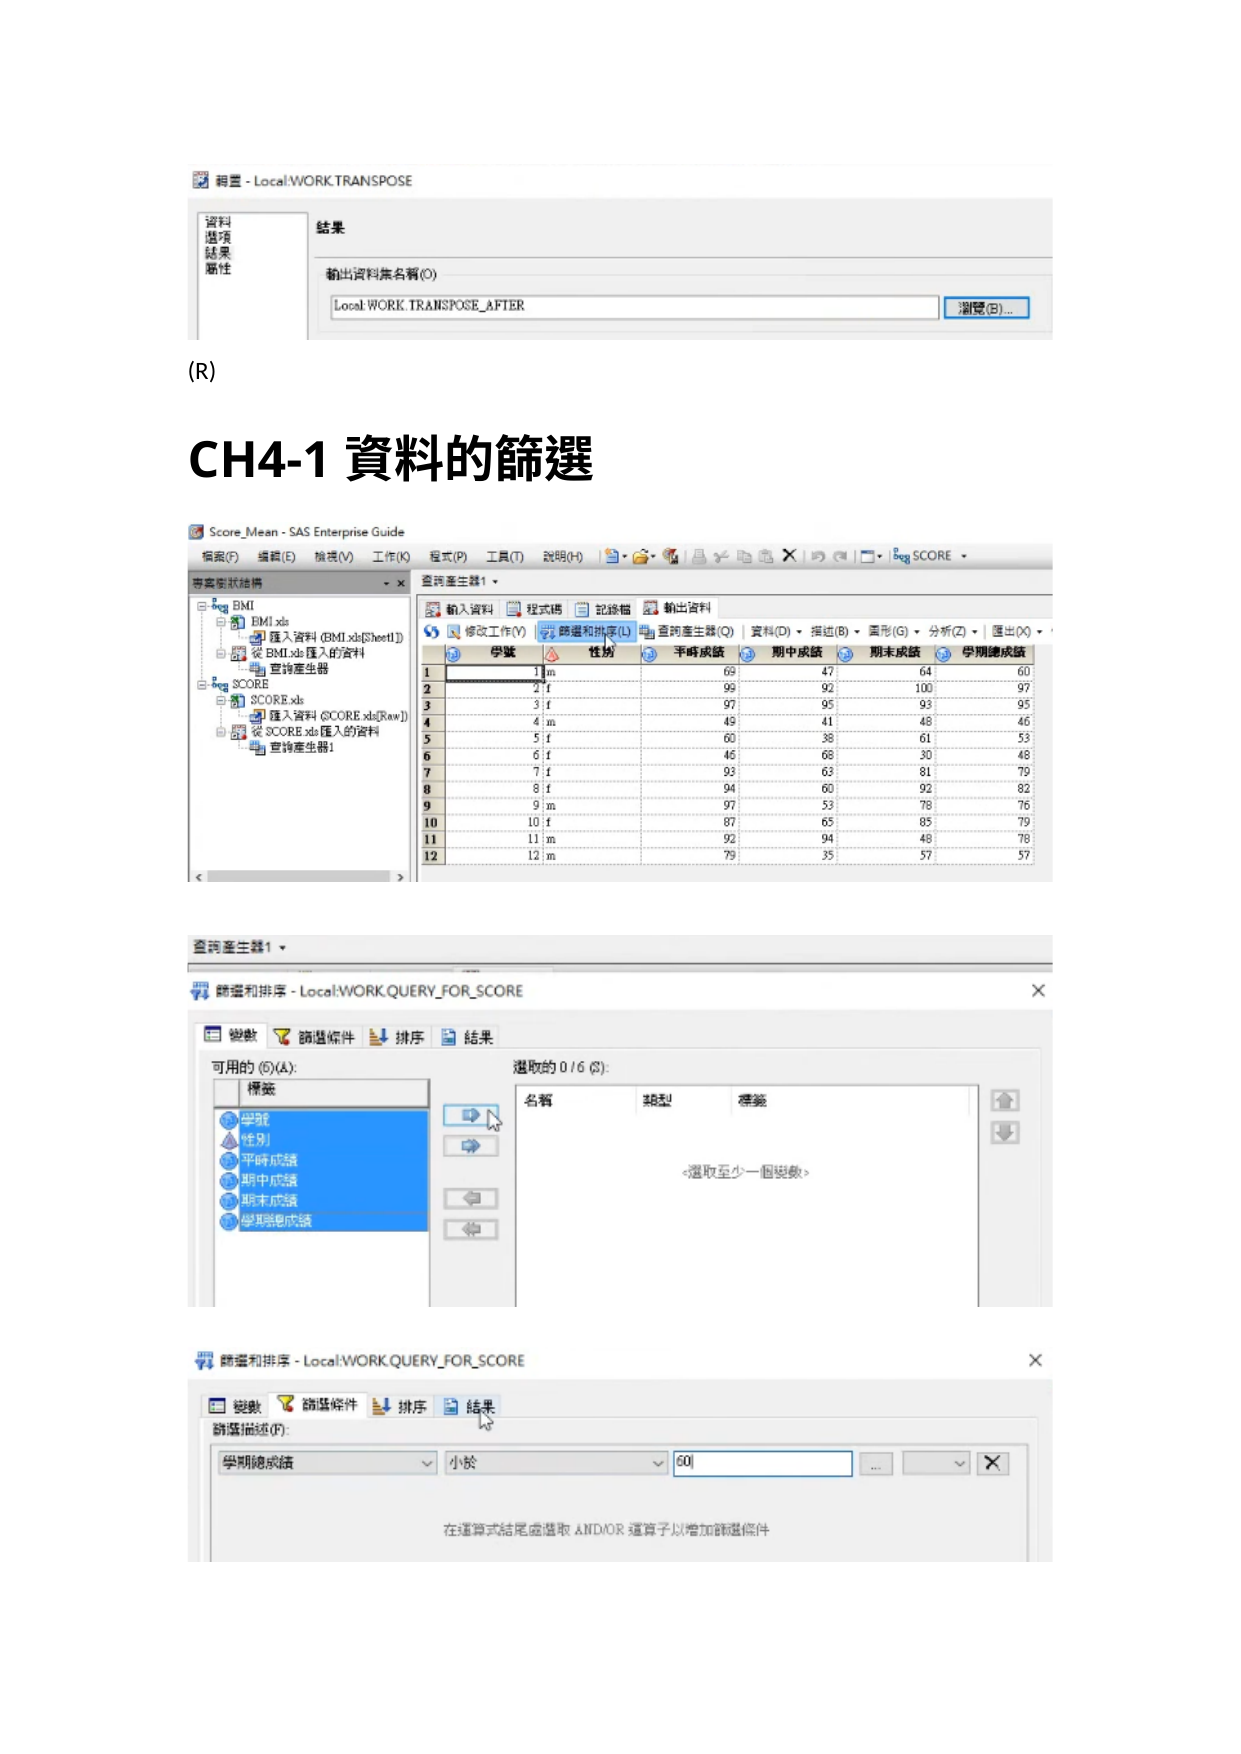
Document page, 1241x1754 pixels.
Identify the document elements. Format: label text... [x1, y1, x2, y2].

subtitle CH4-1 資料的篩選 [187, 419, 1053, 494]
text (R) [187, 352, 1053, 389]
